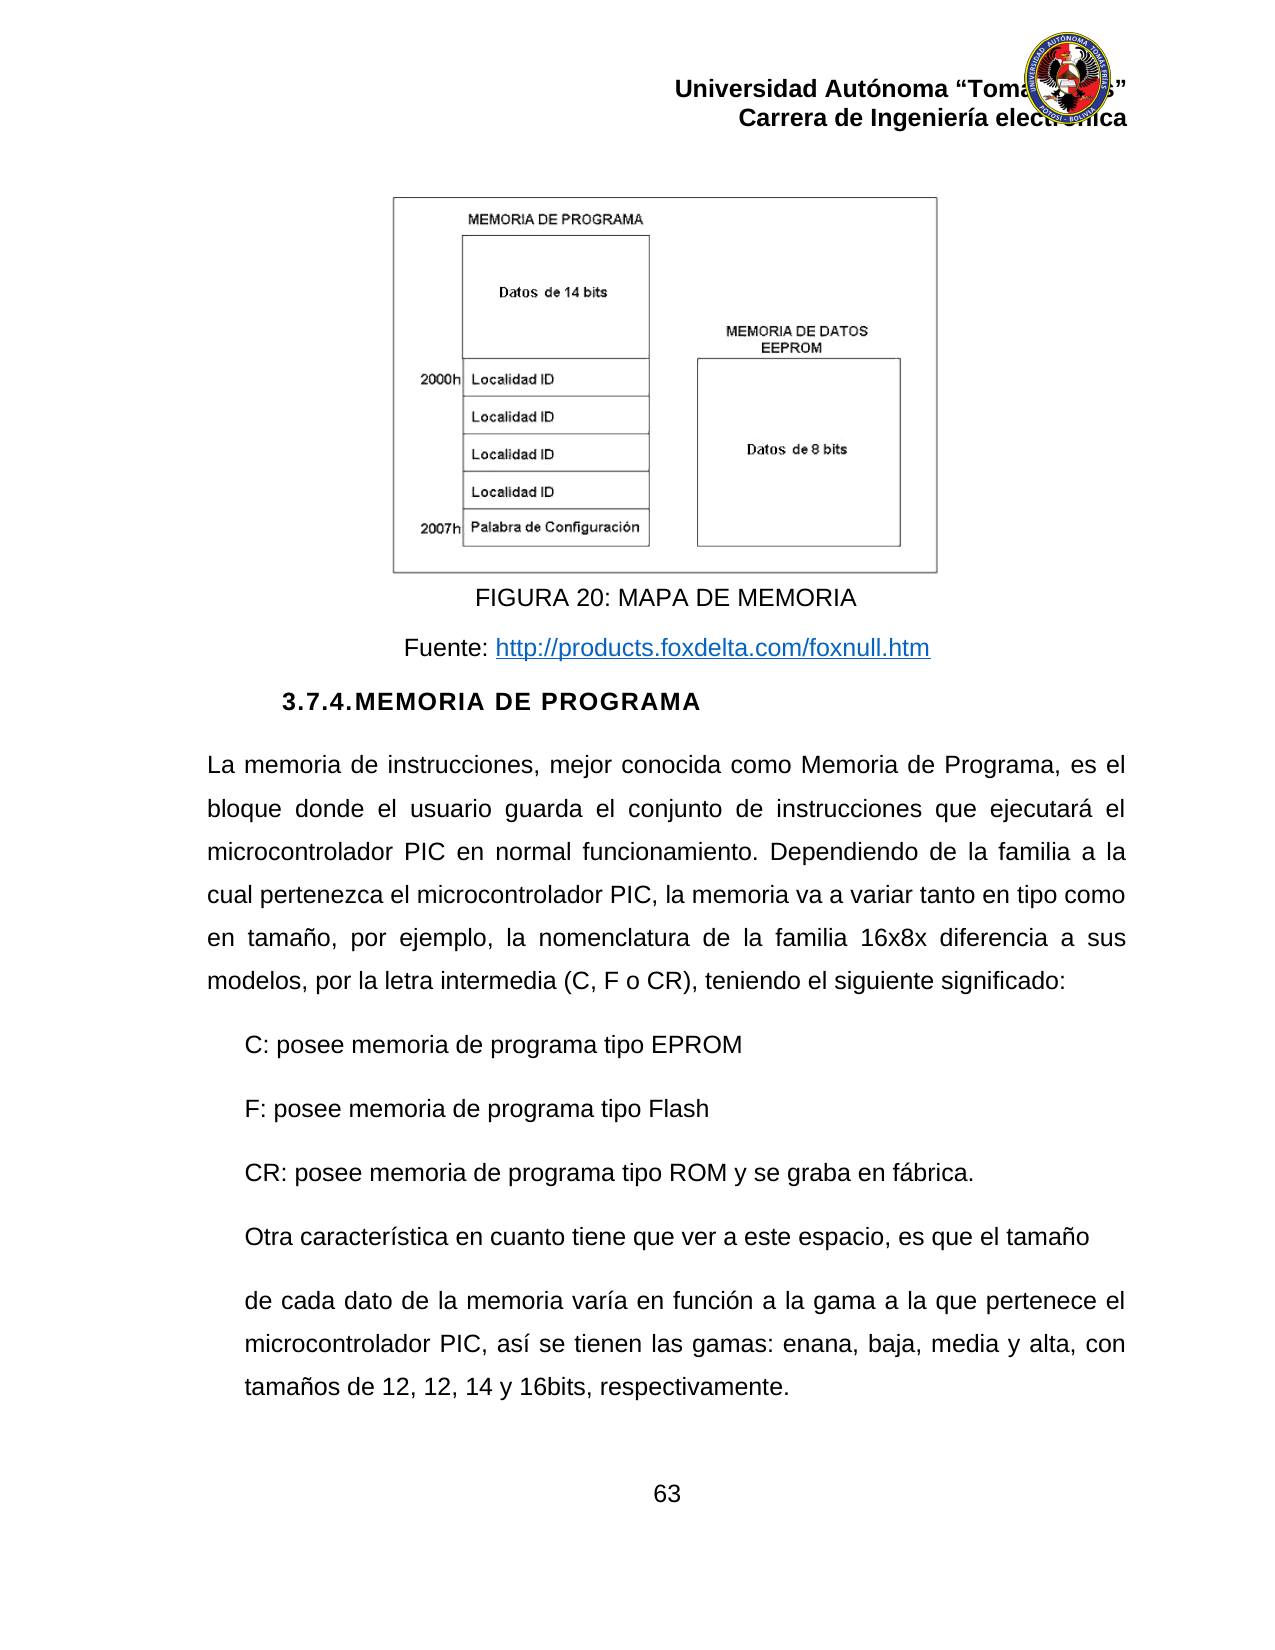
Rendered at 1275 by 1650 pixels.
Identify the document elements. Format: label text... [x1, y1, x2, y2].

text C: posee memoria de programa tipo EPROM [244, 1030, 1127, 1059]
picture [382, 196, 952, 574]
picture [1024, 32, 1111, 124]
text Fuente: http://products.foxdelta.com/foxnull.htm [207, 633, 1127, 661]
text CR: posee memoria de programa tipo ROM y se graba en fábrica. [244, 1158, 1127, 1187]
text F: posee memoria de programa tipo Flash [244, 1094, 1127, 1123]
text La memoria de instrucciones, mejor conocida como Memoria de Programa, es el bloque donde el usuario guarda el conjunto de instrucciones que ejecutará el microcontrolador PIC en normal funcionamiento. Dependiendo de la familia a la cual pertenezca el microcontrolador PIC, la memoria va a variar tanto en tipo como en tamaño, por ejemplo, la nomenclatura de la familia 16x8x diferencia a sus modelos, por la letra intermedia (C, F o CR), teniendo el siguiente significado: [207, 750, 1127, 995]
list MEMORIA DE PROGRAMA [282, 686, 1127, 715]
text Otra característica en cuanto tiene que ver a este espacio, es que el tamaño [244, 1222, 1127, 1251]
text de cada dato de la memoria varía en función a la gama a la que pertenece el microcontrolador PIC, así se tienen las gamas: enana, baja, media y alta, con tamaños de 12, 12, 14 y 16bits, respectivamente. [244, 1286, 1127, 1401]
